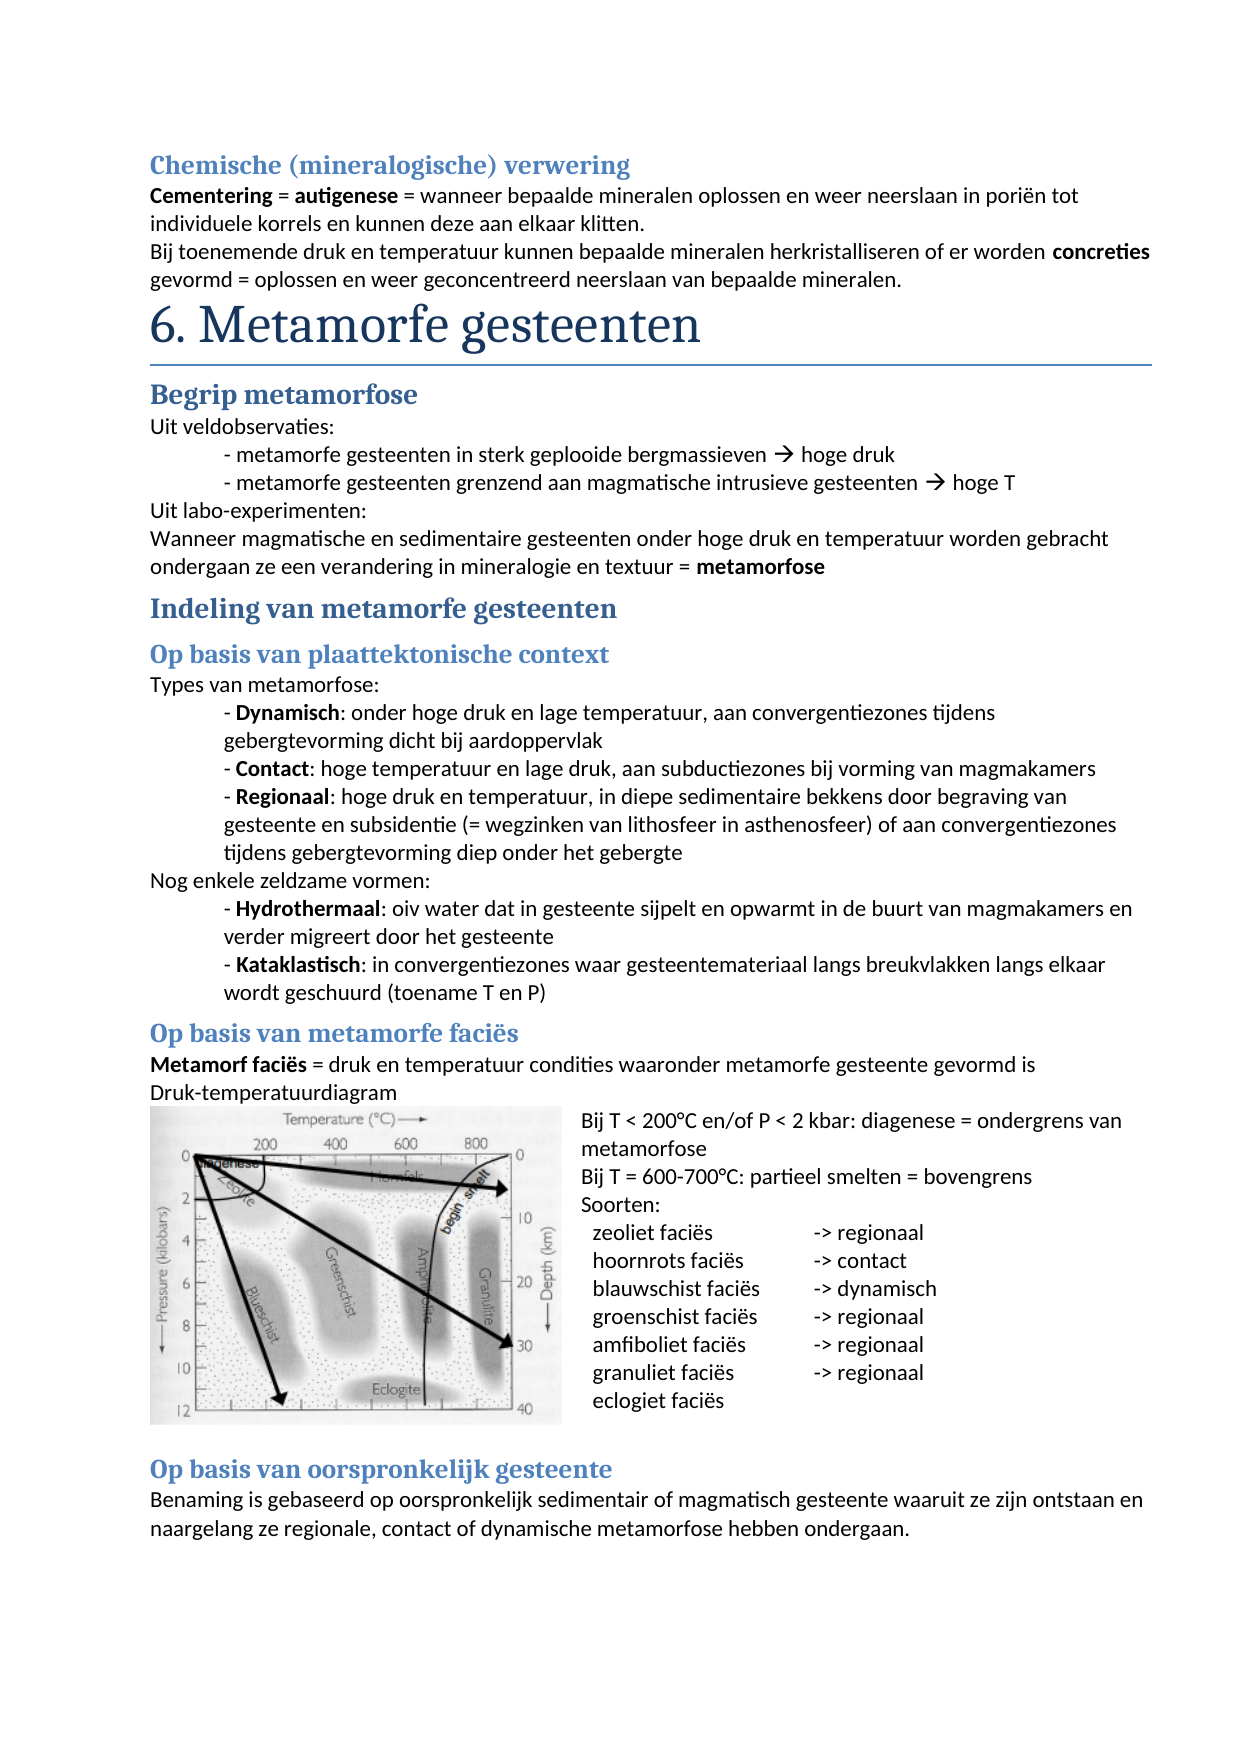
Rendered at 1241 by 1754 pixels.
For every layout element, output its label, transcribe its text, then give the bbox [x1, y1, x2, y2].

text amfiboliet faciës -> regionaal [562, 1330, 1152, 1358]
text Bij toenemende druk en temperatuur kunnen bepaalde mineralen herkristalliseren of er worden concreties gevormd = oplossen en weer geconcentreerd neerslaan van bepaalde mineralen. [150, 237, 1152, 293]
text Bij T = 600-700°C: partieel smelten = bovengrens [562, 1162, 1152, 1190]
text - metamorfe gesteenten in sterk geplooide bergmassieven hoge druk [150, 440, 1152, 468]
text - Contact: hoge temperatuur en lage druk, aan subductiezones bij vorming van magmakamers [223, 754, 1152, 782]
text zeoliet faciës -> regionaal [562, 1218, 1152, 1246]
text Uit labo-experimenten: [150, 496, 1152, 524]
subtitle Op basis van metamorfe faciës [150, 1018, 1152, 1050]
text - Regionaal: hoge druk en temperatuur, in diepe sedimentaire bekkens door begraving van gesteente en subsidentie (= wegzinken van lithosfeer in asthenosfeer) of aan convergentiezones tijdens gebergtevorming diep onder het gebergte [223, 782, 1152, 866]
subtitle Op basis van plaattektonische context [150, 639, 1152, 670]
text Types van metamorfose: [150, 670, 1152, 698]
text - Hydrothermaal: oiv water dat in gesteente sijpelt en opwarmt in de buurt van magmakamers en verder migreert door het gesteente [223, 894, 1152, 950]
picture [150, 1106, 562, 1425]
text blauwschist faciës -> dynamisch [562, 1274, 1152, 1302]
subtitle Indeling van metamorfe gesteenten [150, 593, 1152, 626]
subtitle Chemische (mineralogische) verwering [150, 150, 1152, 181]
text Uit veldobservaties: [150, 412, 1152, 440]
text Cementering = autigenese = wanneer bepaalde mineralen oplossen en weer neerslaan in poriën tot individuele korrels en kunnen deze aan elkaar klitten. [150, 181, 1152, 237]
title 6. Metamorfe gesteenten [150, 293, 1152, 364]
text groenschist faciës -> regionaal [562, 1302, 1152, 1330]
text - Kataklastisch: in convergentiezones waar gesteentemateriaal langs breukvlakken langs elkaar wordt geschuurd (toename T en P) [223, 950, 1152, 1006]
text eclogiet faciës [562, 1386, 1152, 1414]
text - metamorfe gesteenten grenzend aan magmatische intrusieve gesteenten hoge T [150, 468, 1152, 496]
subtitle Begrip metamorfose [150, 378, 1152, 412]
text Bij T < 200°C en/of P < 2 kbar: diagenese = ondergrens van metamorfose [562, 1106, 1152, 1162]
text - Dynamisch: onder hoge druk en lage temperatuur, aan convergentiezones tijdens gebergtevorming dicht bij aardoppervlak [223, 698, 1152, 754]
text hoornrots faciës -> contact [562, 1246, 1171, 1274]
text Druk-temperatuurdiagram [150, 1078, 1152, 1106]
text Wanneer magmatische en sedimentaire gesteenten onder hoge druk en temperatuur worden gebracht ondergaan ze een verandering in mineralogie en textuur = metamorfose [150, 524, 1152, 580]
text granuliet faciës -> regionaal [562, 1358, 1152, 1386]
subtitle Op basis van oorspronkelijk gesteente [150, 1454, 1152, 1486]
text Benaming is gebaseerd op oorspronkelijk sedimentair of magmatisch gesteente waaruit ze zijn ontstaan en naargelang ze regionale, contact of dynamische metamorfose hebben ondergaan. [150, 1486, 1152, 1542]
text Nog enkele zeldzame vormen: [150, 866, 1152, 894]
text Soorten: [562, 1190, 1152, 1218]
text Metamorf faciës = druk en temperatuur condities waaronder metamorfe gesteente gevormd is [150, 1050, 1152, 1078]
